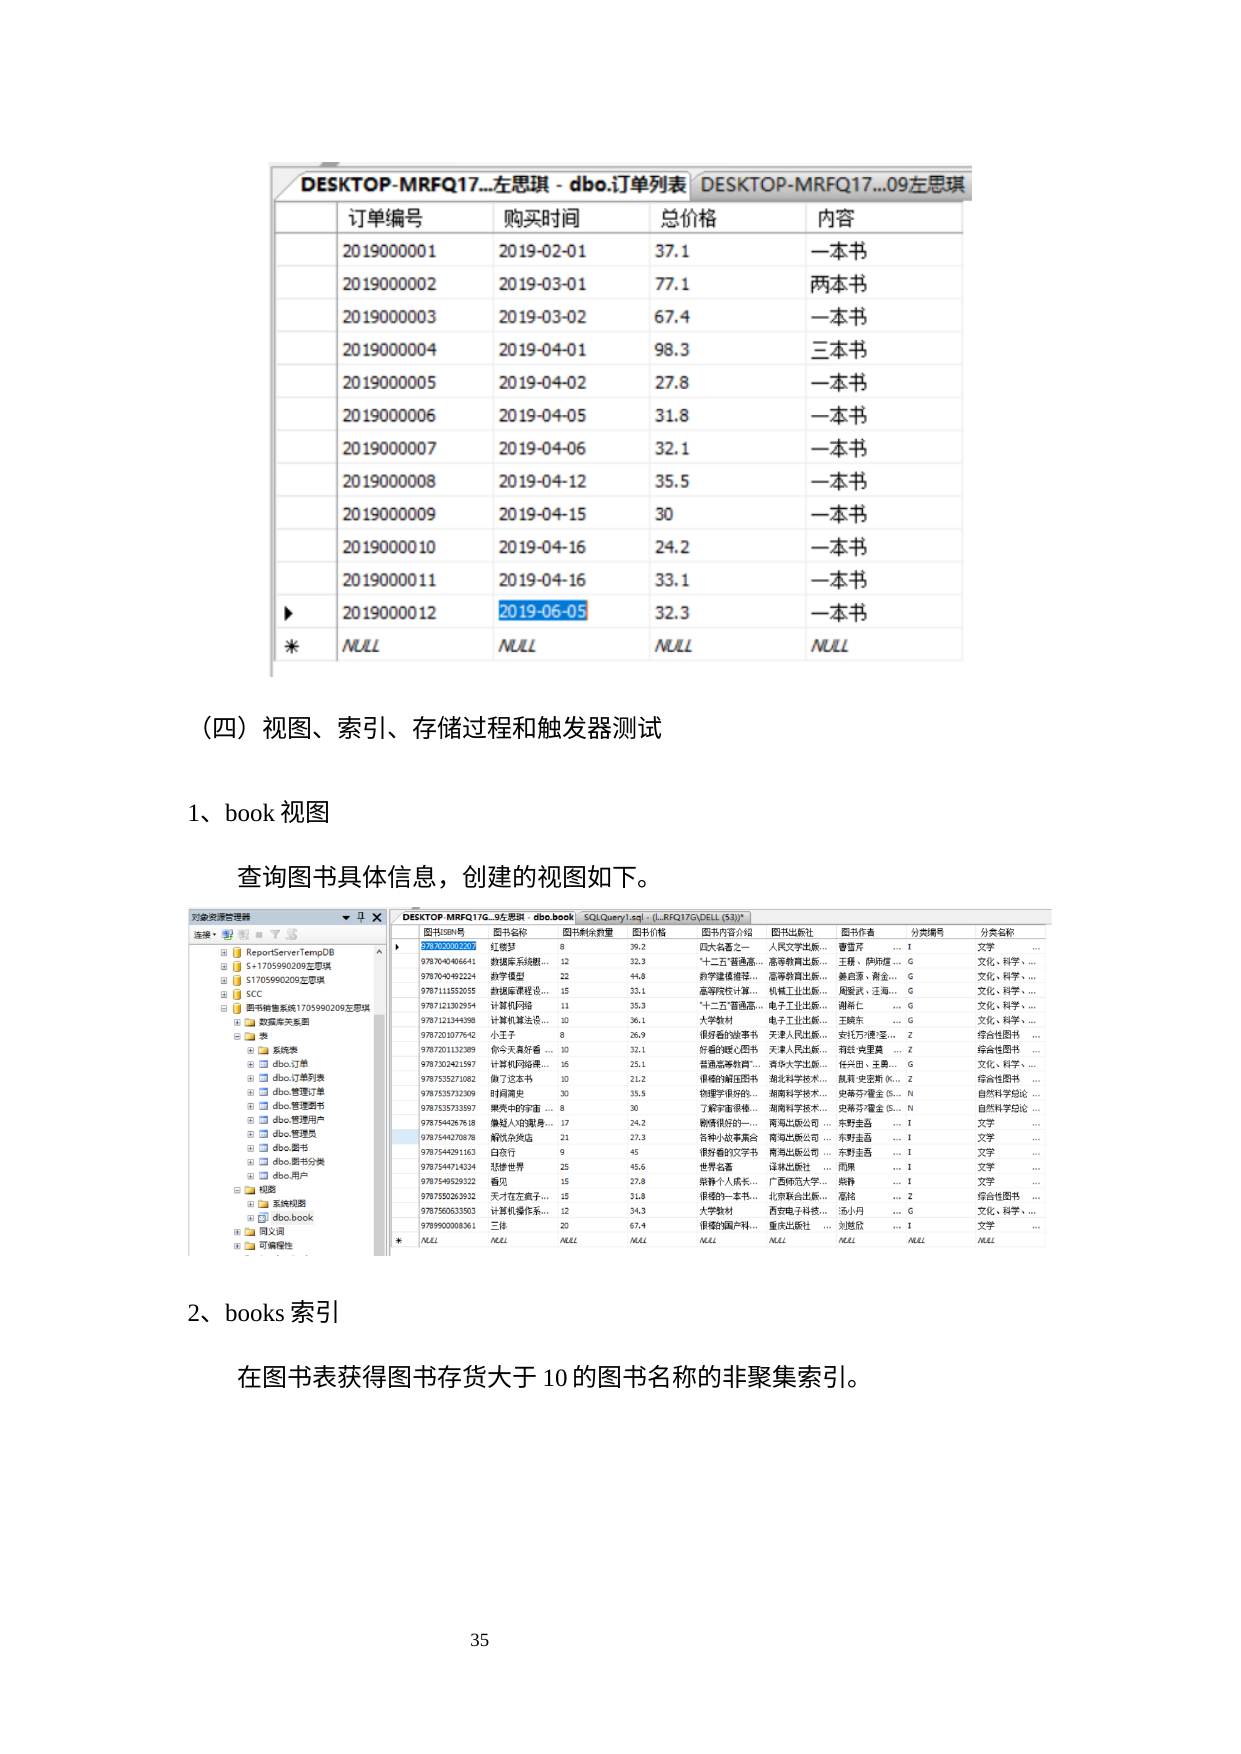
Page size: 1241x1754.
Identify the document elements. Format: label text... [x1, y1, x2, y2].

picture [188, 907, 1052, 1256]
text 在图书表获得图书存货大于10的图书名称的非聚集索引。 [187, 1343, 1053, 1408]
text （四）视图、索引、存储过程和触发器测试 [187, 694, 1053, 759]
text 1、book视图 [187, 778, 1053, 843]
text 查询图书具体信息，创建的视图如下。 [187, 843, 1053, 908]
text 2、books索引 [187, 1278, 1053, 1343]
picture [268, 162, 972, 677]
